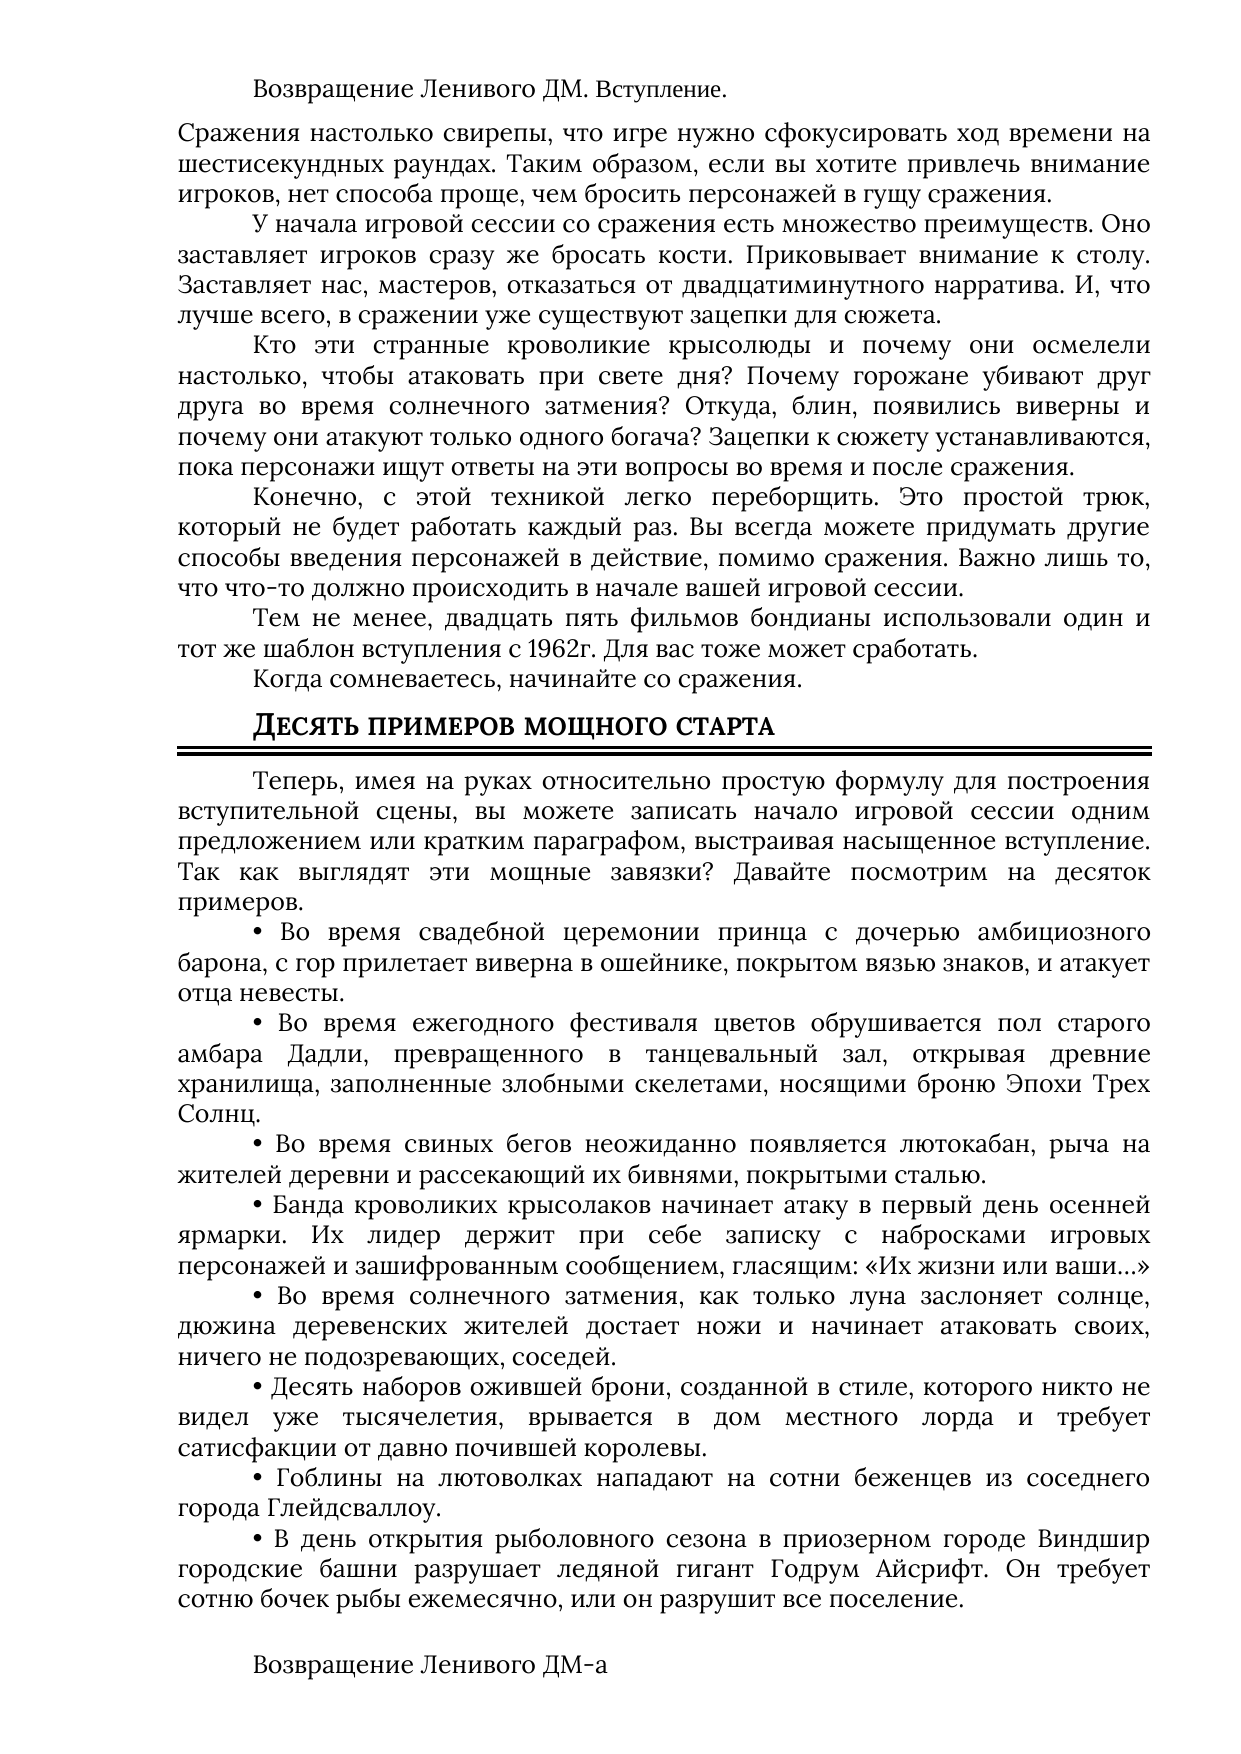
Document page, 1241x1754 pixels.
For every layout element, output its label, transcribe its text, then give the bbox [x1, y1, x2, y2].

text • Во время свиных бегов неожиданно появляется лютокабан, рыча на жителей деревни и рассекающий их бивнями, покрытыми сталью. [177, 1129, 1152, 1190]
text • Во время свадебной церемонии принца с дочерью амбициозного барона, с гор прилетает виверна в ошейнике, покрытом вязью знаков, и атакует отца невесты. [177, 917, 1152, 1008]
text • Во время солнечного затмения, как только луна заслоняет солнце, дюжина деревенских жителей достает ножи и начинает атаковать своих, ничего не подозревающих, соседей. [177, 1281, 1152, 1372]
text У начала игровой сессии со сражения есть множество преимуществ. Оно заставляет игроков сразу же бросать кости. Приковывает внимание к столу. Заставляет нас, мастеров, отказаться от двадцатиминутного нарратива. И, что лучше всего, в сражении уже существуют зацепки для сюжета. [177, 209, 1152, 330]
text • В день открытия рыболовного сезона в приозерном городе Виндшир городские башни разрушает ледяной гигант Годрум Айсрифт. Он требует сотню бочек рыбы ежемесячно, или он разрушит все поселение. [177, 1523, 1152, 1614]
text • Десять наборов ожившей брони, созданной в стиле, которого никто не видел уже тысячелетия, врывается в дом местного лорда и требует сатисфакции от давно почившей королевы. [177, 1372, 1152, 1463]
text • Во время ежегодного фестиваля цветов обрушивается пол старого амбара Дадли, превращенного в танцевальный зал, открывая древние хранилища, заполненные злобными скелетами, носящими броню Эпохи Трех Солнц. [177, 1008, 1152, 1129]
text Тем не менее, двадцать пять фильмов бондианы использовали один и тот же шаблон вступления с 1962г. Для вас тоже может сработать. [177, 603, 1152, 664]
text Конечно, с этой техникой легко переборщить. Это простой трюк, который не будет работать каждый раз. Вы всегда можете придумать другие способы введения персонажей в действие, помимо сражения. Важно лишь то, что что-то должно происходить в начале вашей игровой сессии. [177, 482, 1152, 603]
text Когда сомневаетесь, начинайте со сражения. [177, 664, 1152, 694]
text Кто эти странные кроволикие крысолюды и почему они осмелели настолько, чтобы атаковать при свете дня? Почему горожане убивают друг друга во время солнечного затмения? Откуда, блин, появились виверны и почему они атакуют только одного богача? Зацепки к сюжету устанавливаются, пока персонажи ищут ответы на эти вопросы во время и после сражения. [177, 330, 1152, 482]
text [177, 118, 1152, 209]
text Теперь, имея на руках относительно простую формулу для построения вступительной сцены, вы можете записать начало игровой сессии одним предложением или кратким параграфом, выстраивая насыщенное вступление. Так как выглядят эти мощные завязки? Давайте посмотрим на десяток примеров. [177, 766, 1152, 917]
text • Банда кроволиких крысолаков начинает атаку в первый день осенней ярмарки. Их лидер держит при себе записку с набросками игровых персонажей и зашифрованным сообщением, гласящим: «Их жизни или ваши…» [177, 1190, 1152, 1281]
text • Гоблины на лютоволках нападают на сотни беженцев из соседнего города Глейдсваллоу. [177, 1463, 1152, 1523]
subtitle Десять примеров мощного старта [177, 704, 1152, 746]
